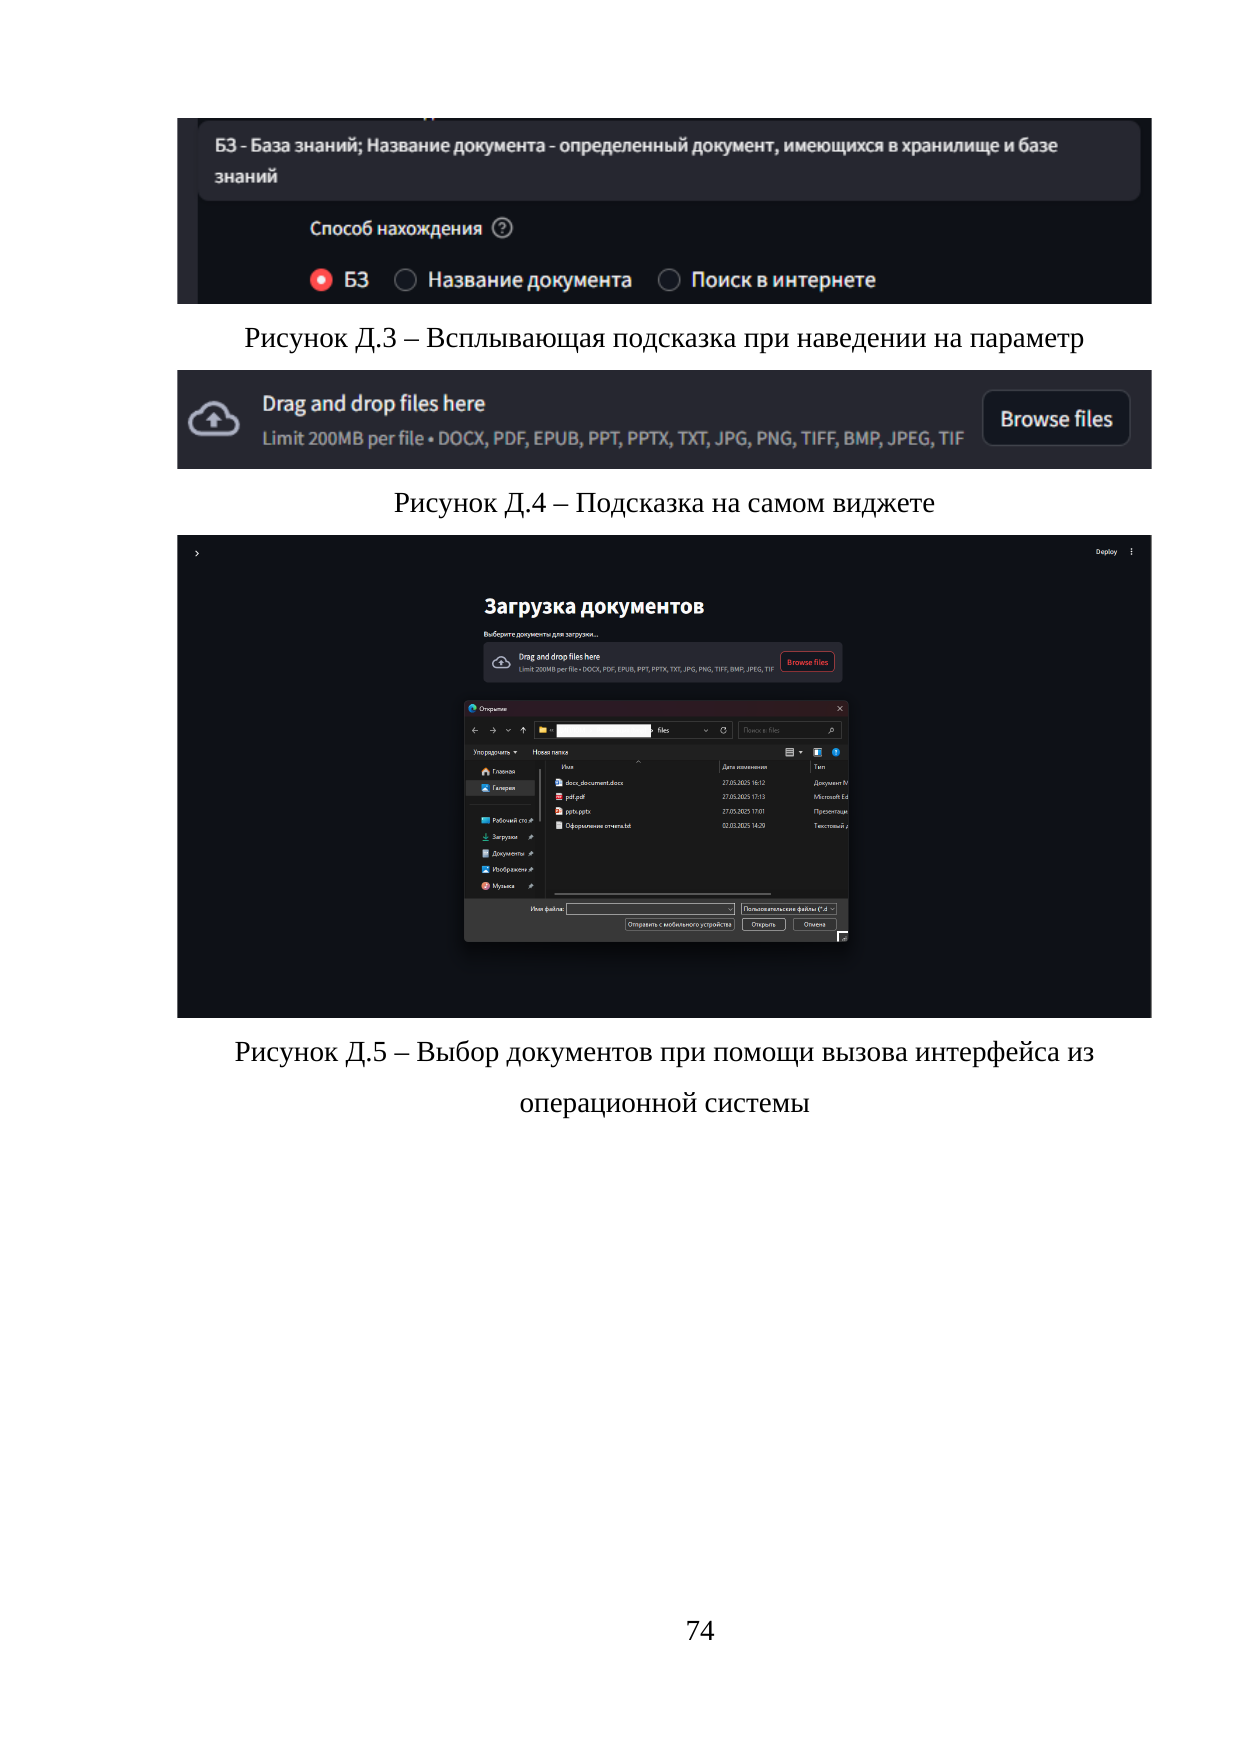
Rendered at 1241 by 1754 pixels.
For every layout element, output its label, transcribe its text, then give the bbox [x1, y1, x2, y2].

text Рисунок Д.3 – Всплывающая подсказка при наведении на параметр [177, 320, 1152, 353]
picture [177, 118, 1152, 304]
text Рисунок Д.4 – Подсказка на самом виджете [177, 485, 1152, 519]
text Рисунок Д.5 – Выбор документов при помощи вызова интерфейса из операционной системы [177, 1034, 1152, 1118]
picture [177, 370, 1152, 469]
picture [177, 535, 1152, 1018]
